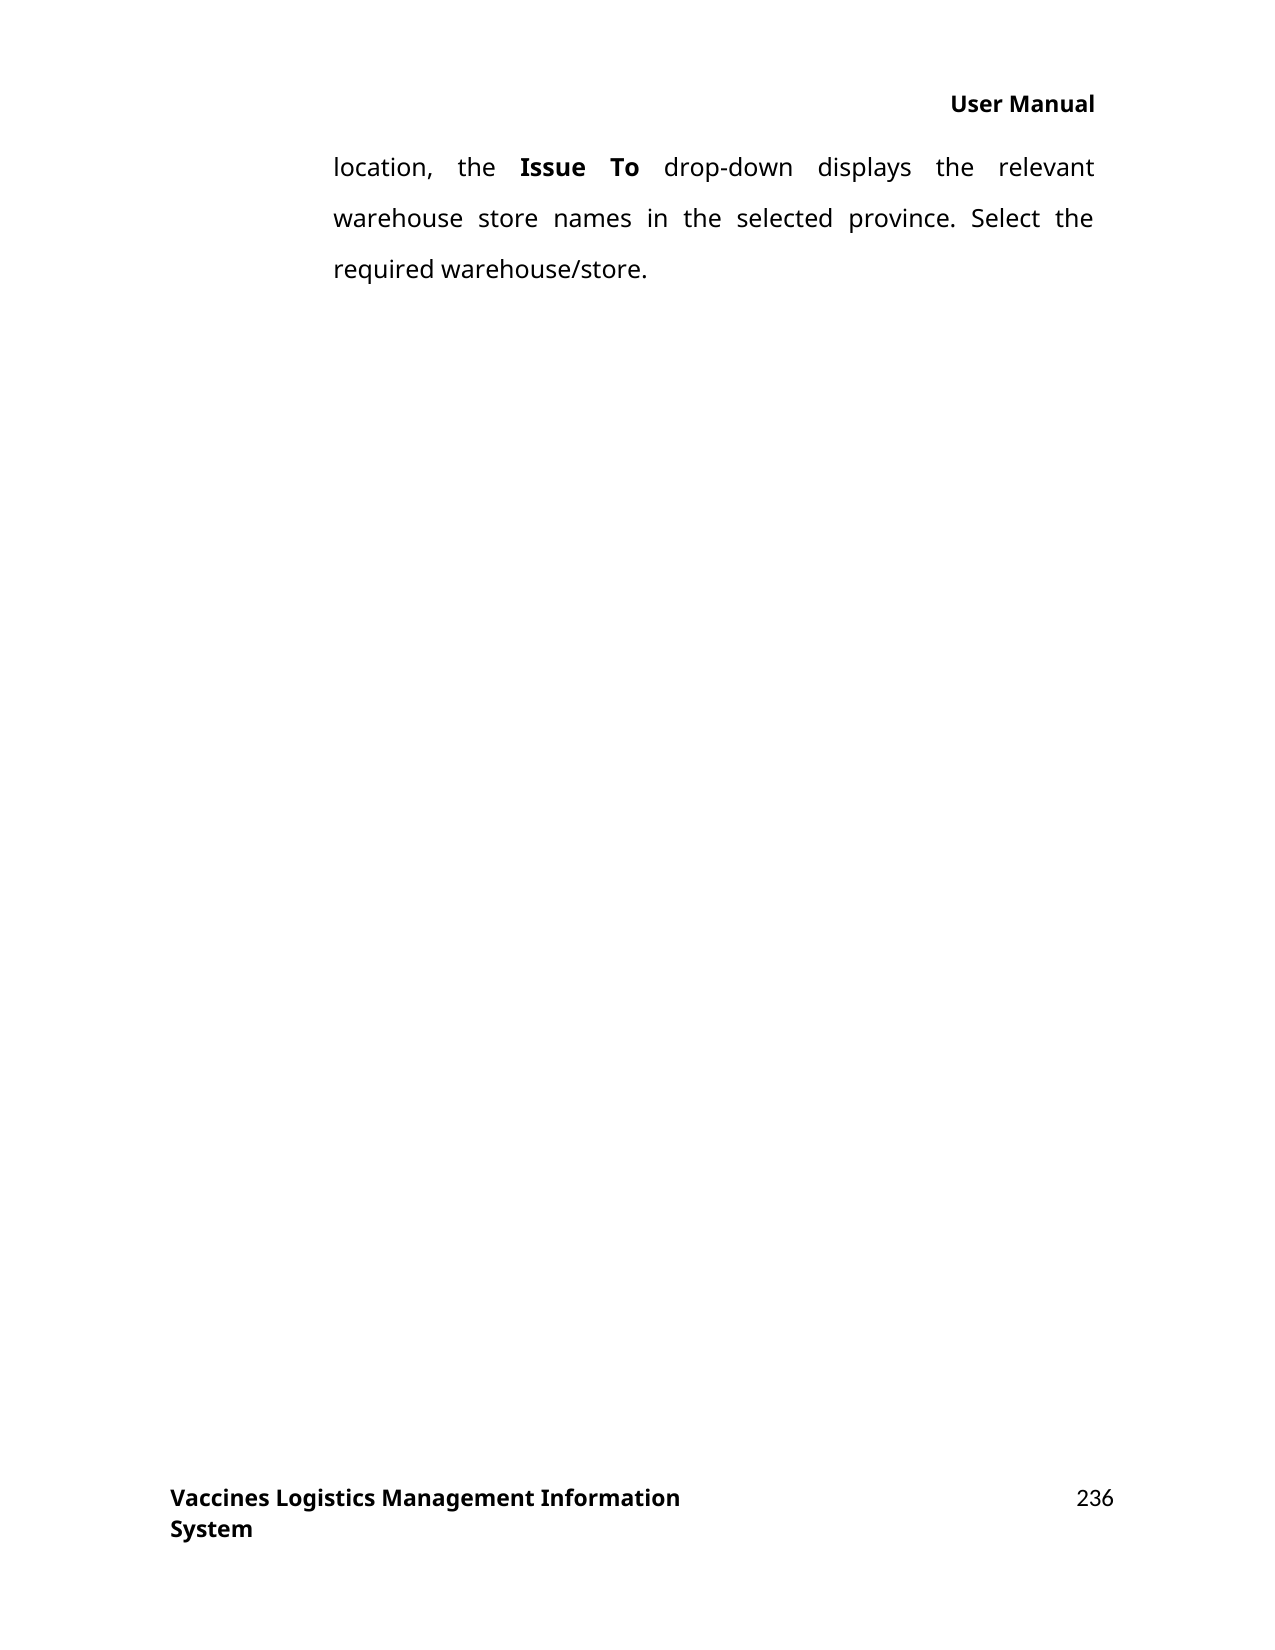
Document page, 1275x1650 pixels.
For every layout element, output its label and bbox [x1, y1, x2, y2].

list [296, 150, 1095, 286]
